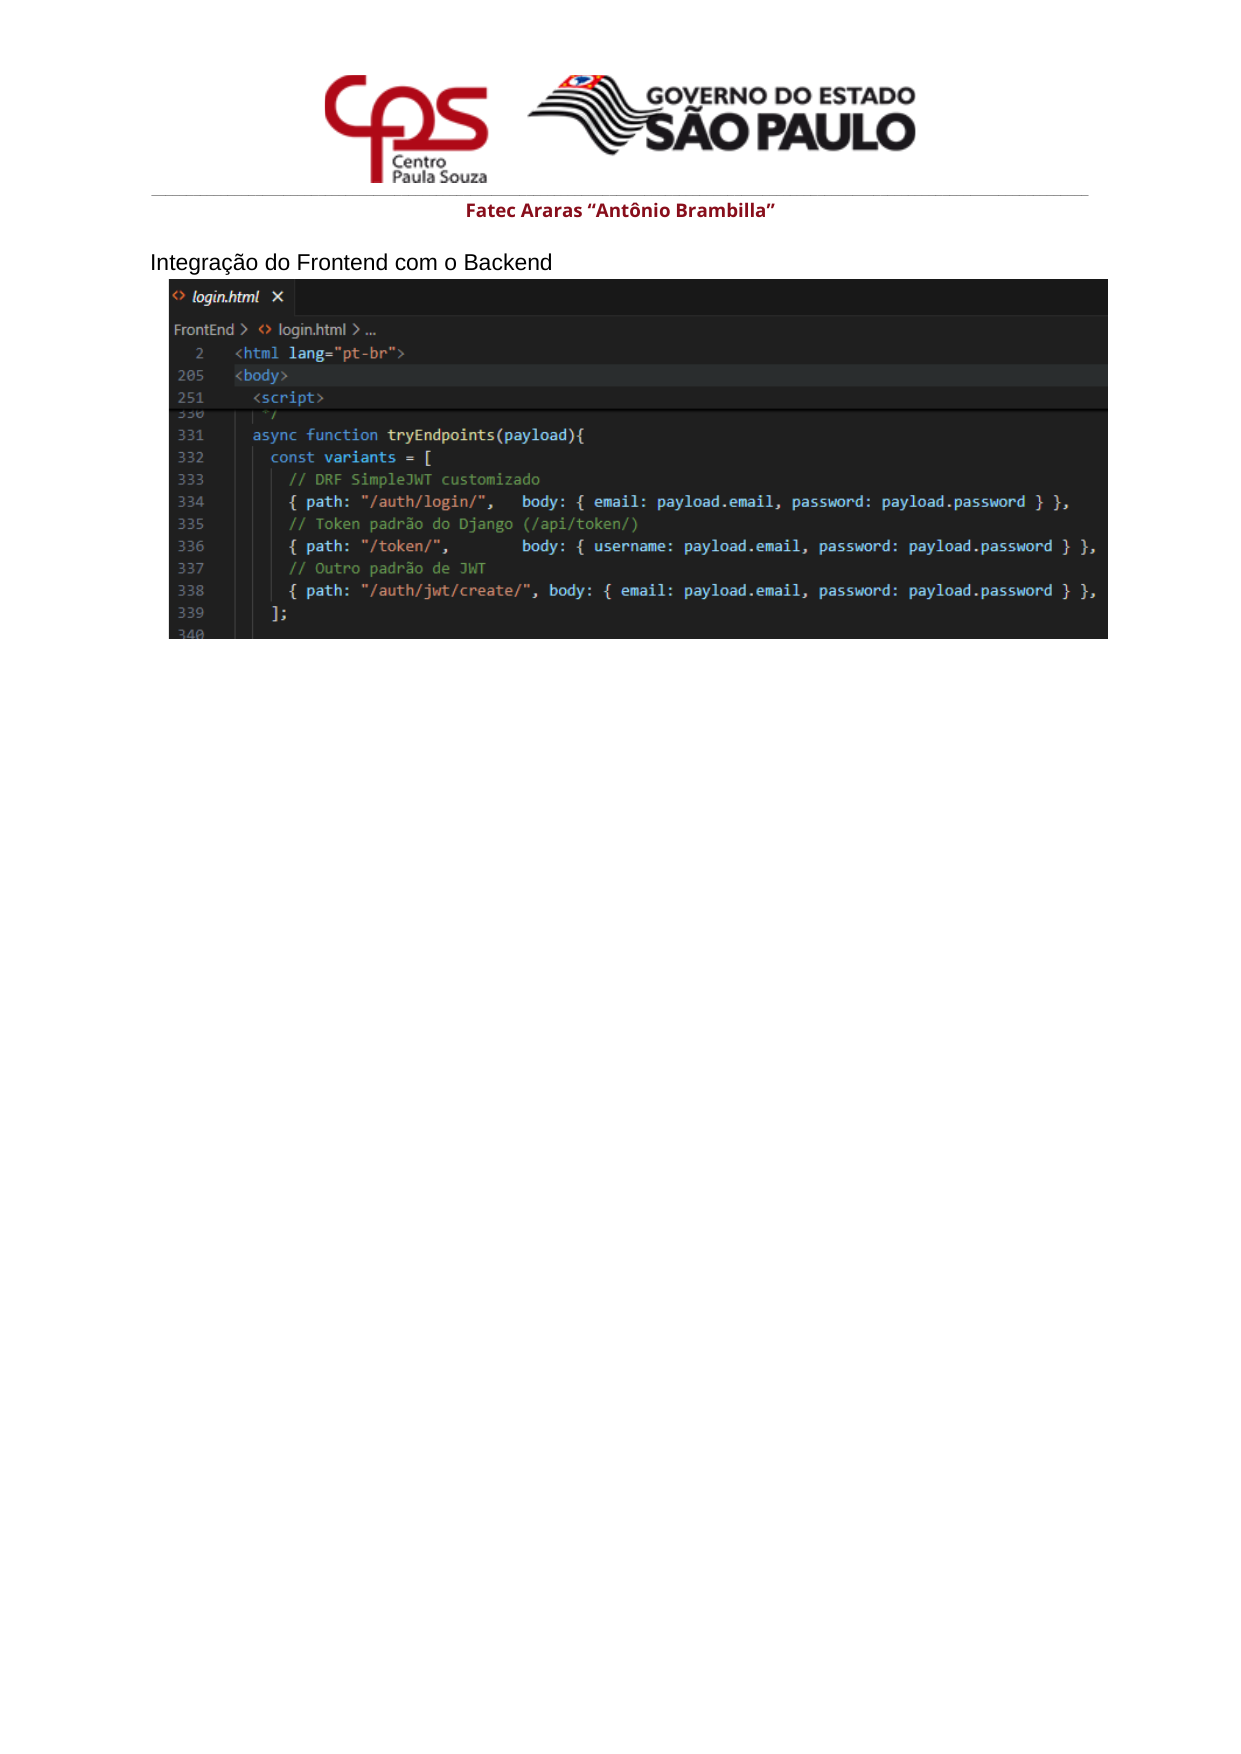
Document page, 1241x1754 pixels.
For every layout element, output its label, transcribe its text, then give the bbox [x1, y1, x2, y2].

picture [324, 75, 916, 183]
text Integração do Frontend com o Backend [150, 249, 1090, 275]
